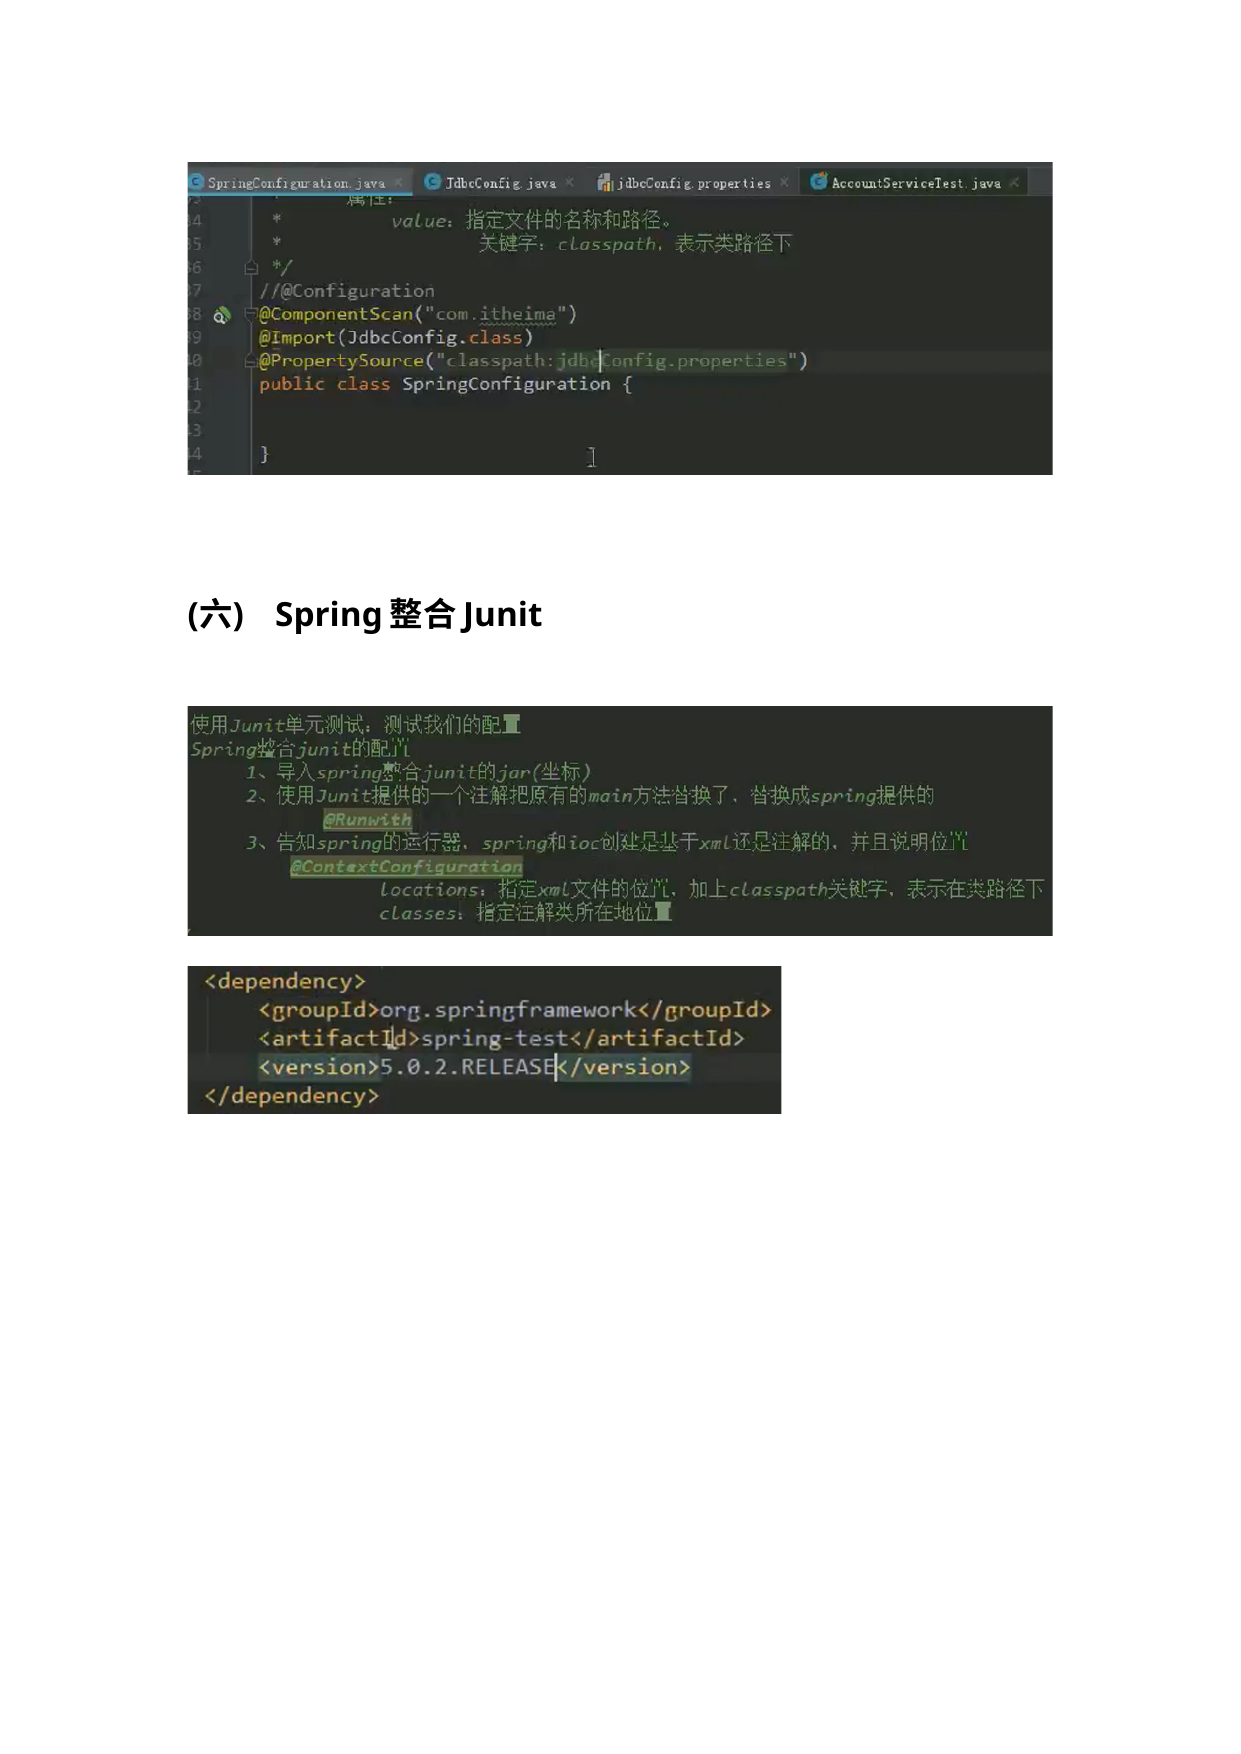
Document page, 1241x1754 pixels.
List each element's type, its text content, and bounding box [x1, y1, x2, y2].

picture [187, 162, 1053, 475]
picture [187, 966, 782, 1114]
subtitle Spring整合Junit [187, 579, 1053, 644]
picture [187, 706, 1053, 936]
